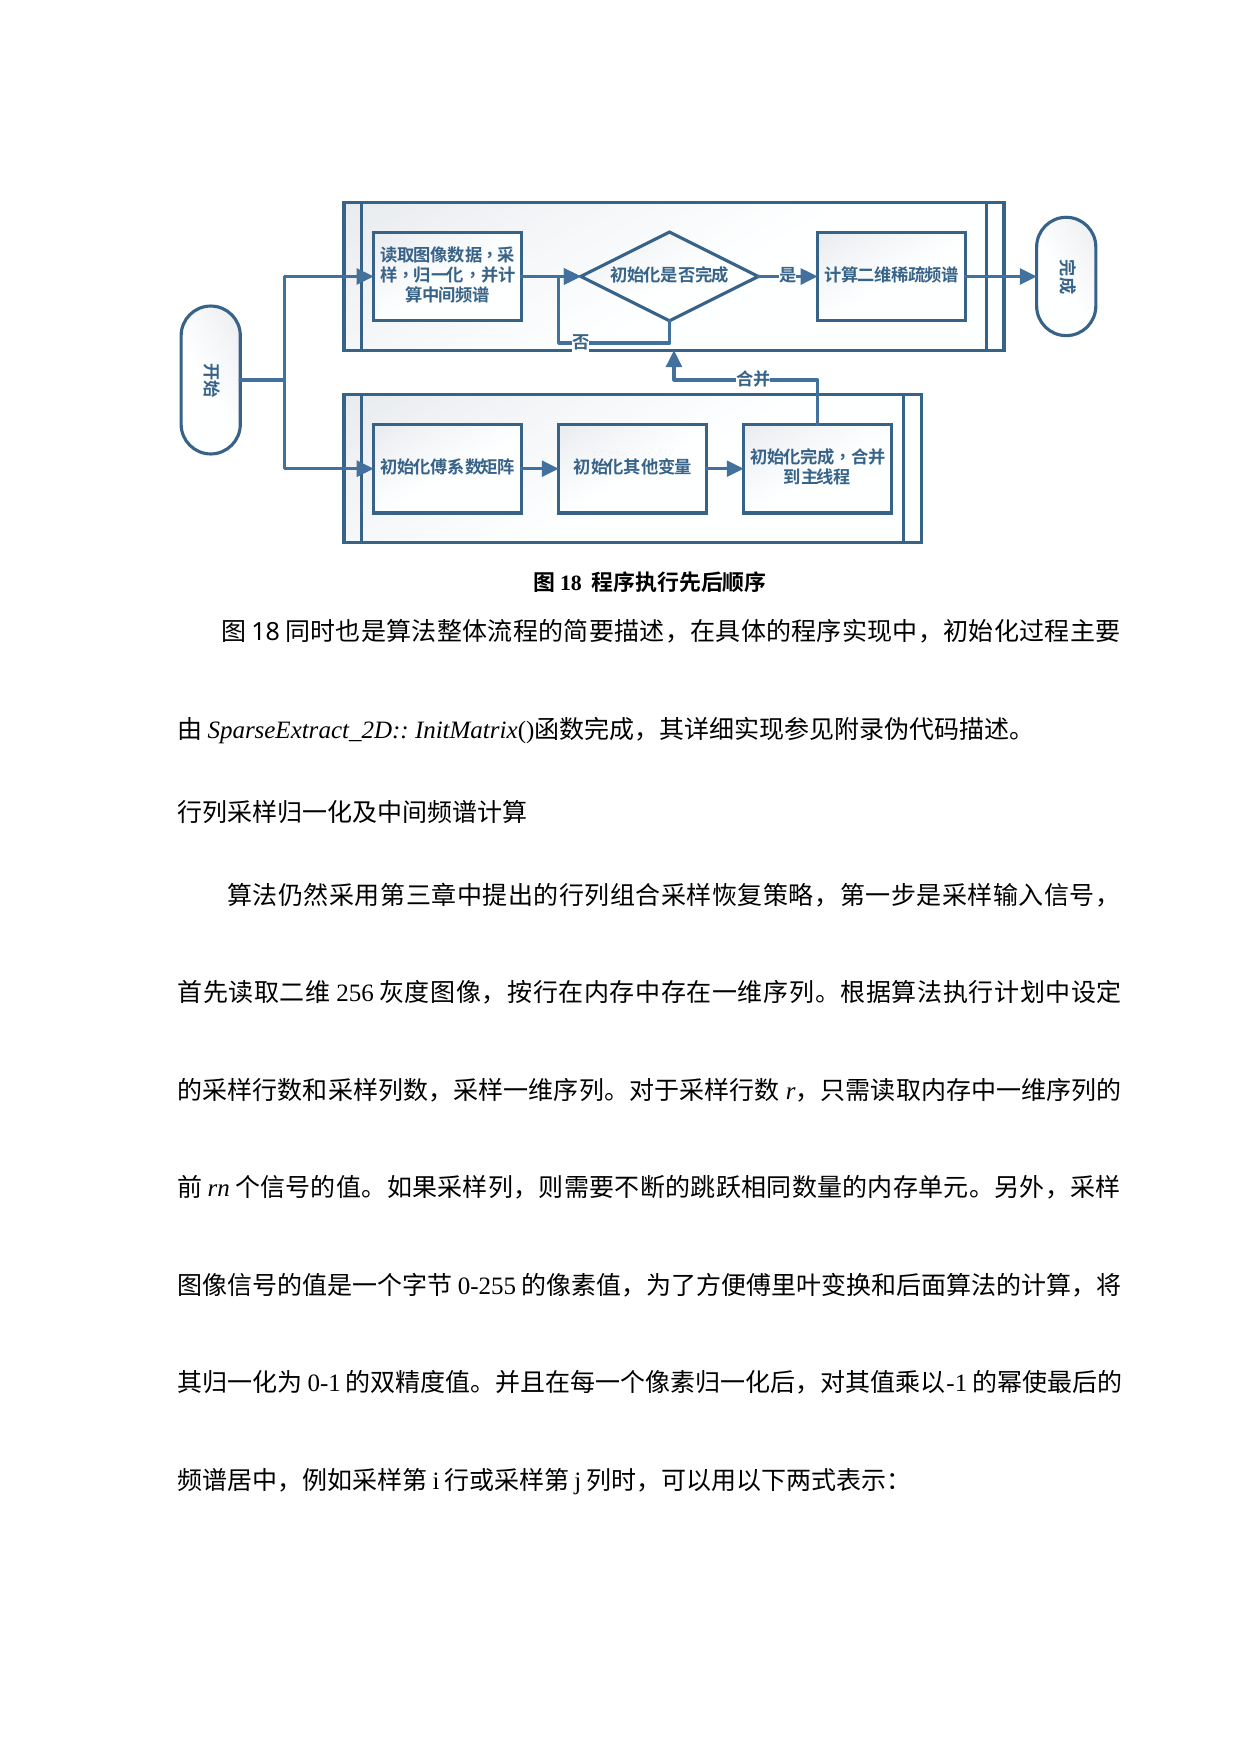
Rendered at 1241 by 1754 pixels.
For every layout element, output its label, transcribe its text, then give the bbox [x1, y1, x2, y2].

text 图18同时也是算法整体流程的简要描述，在具体的程序实现中，初始化过程主要由SparseExtract_2D:: InitMatrix()函数完成，其详细实现参见附录伪代码描述。 [177, 597, 1122, 760]
text 图 18 程序执行先后顺序 [177, 565, 1122, 597]
text 行列采样归一化及中间频谱计算 [177, 778, 1122, 843]
text 算法仍然采用第三章中提出的行列组合采样恢复策略，第一步是采样输入信号，首先读取二维256灰度图像，按行在内存中存在一维序列。根据算法执行计划中设定的采样行数和采样列数，采样一维序列。对于采样行数r，只需读取内存中一维序列的前rn个信号的值。如果采样列，则需要不断的跳跃相同数量的内存单元。另外，采样图像信号的值是一个字节0-255的像素值，为了方便傅里叶变换和后面算法的计算，将其归一化为0-1的双精度值。并且在每一个像素归一化后，对其值乘以-1的幂使最后的频谱居中，例如采样第i行或采样第j列时，可以用以下两式表示： [177, 861, 1122, 1511]
